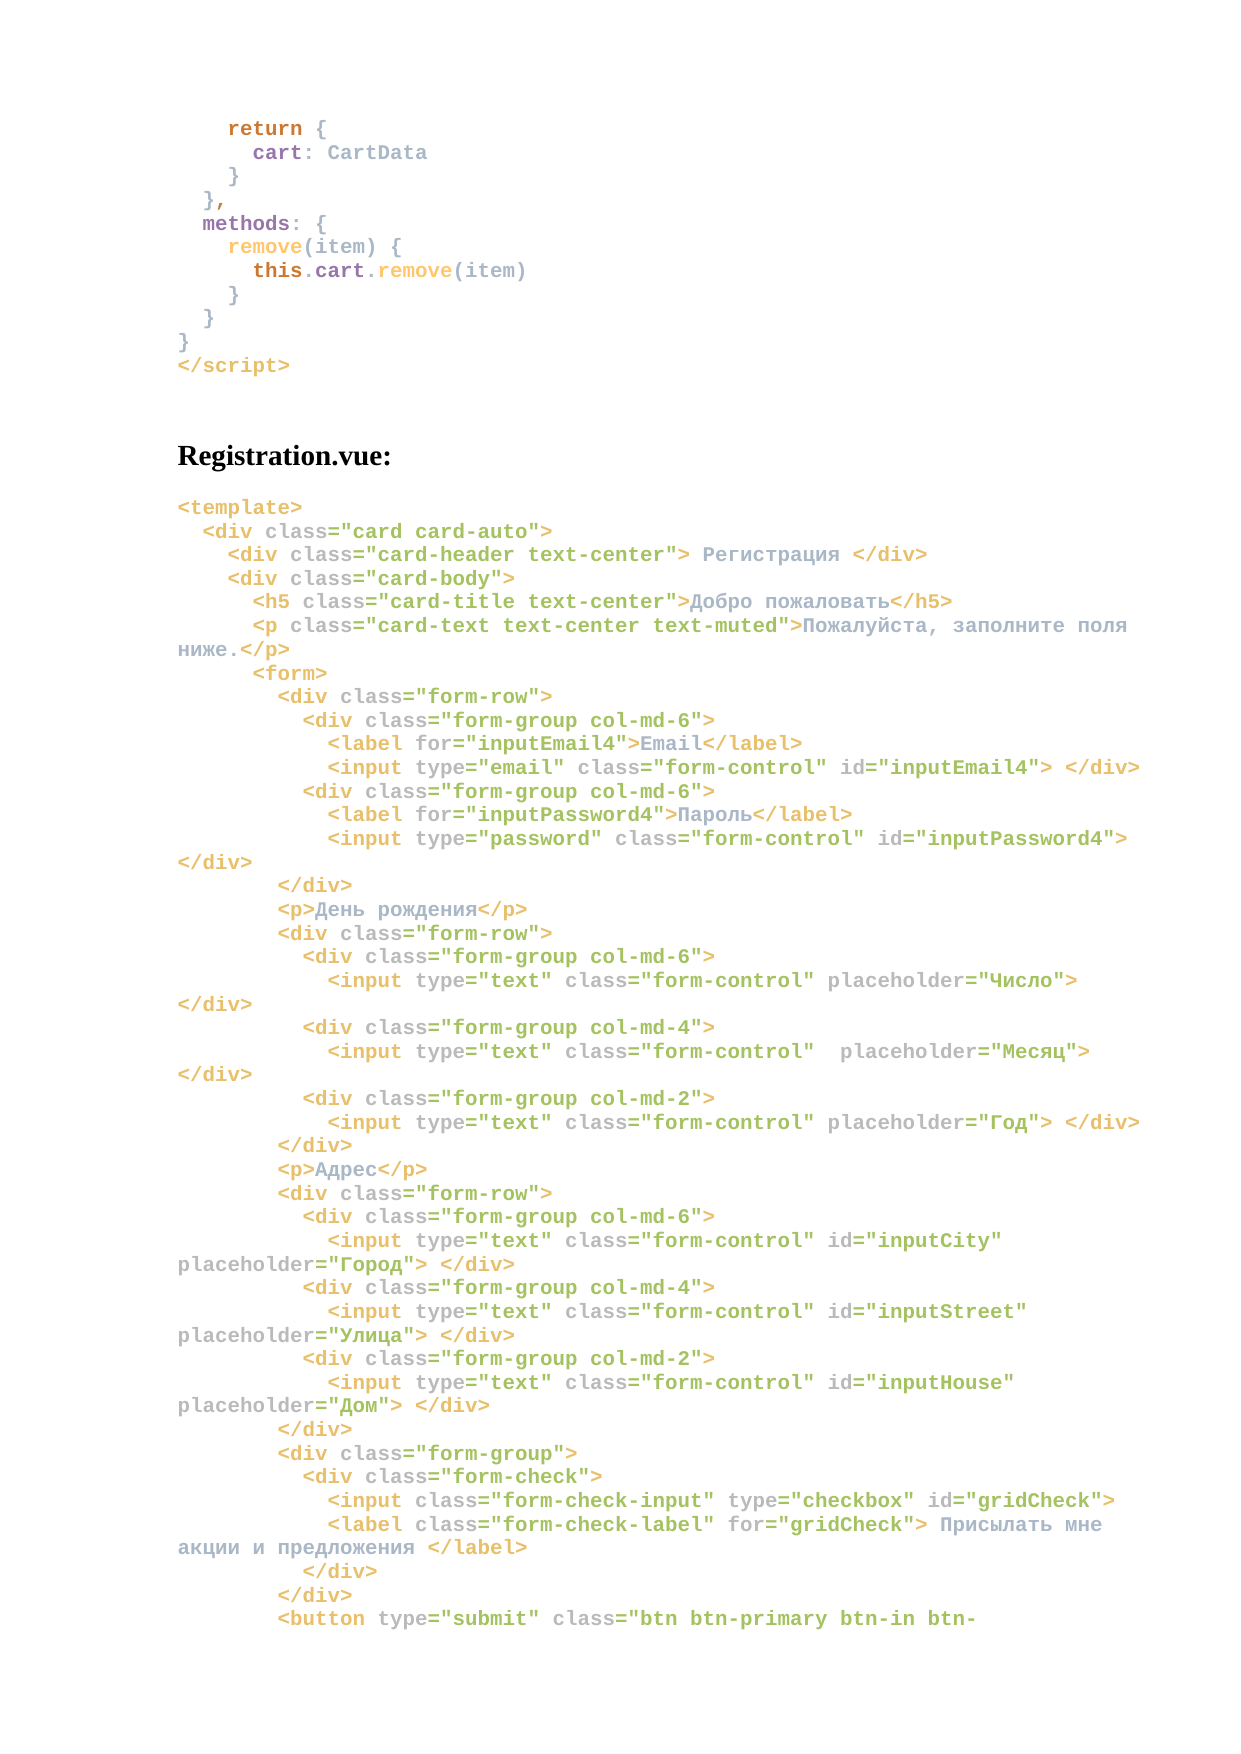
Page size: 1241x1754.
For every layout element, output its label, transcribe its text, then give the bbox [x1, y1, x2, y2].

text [177, 118, 1152, 378]
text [177, 497, 1152, 1632]
text Registration.vue: [177, 438, 1152, 471]
